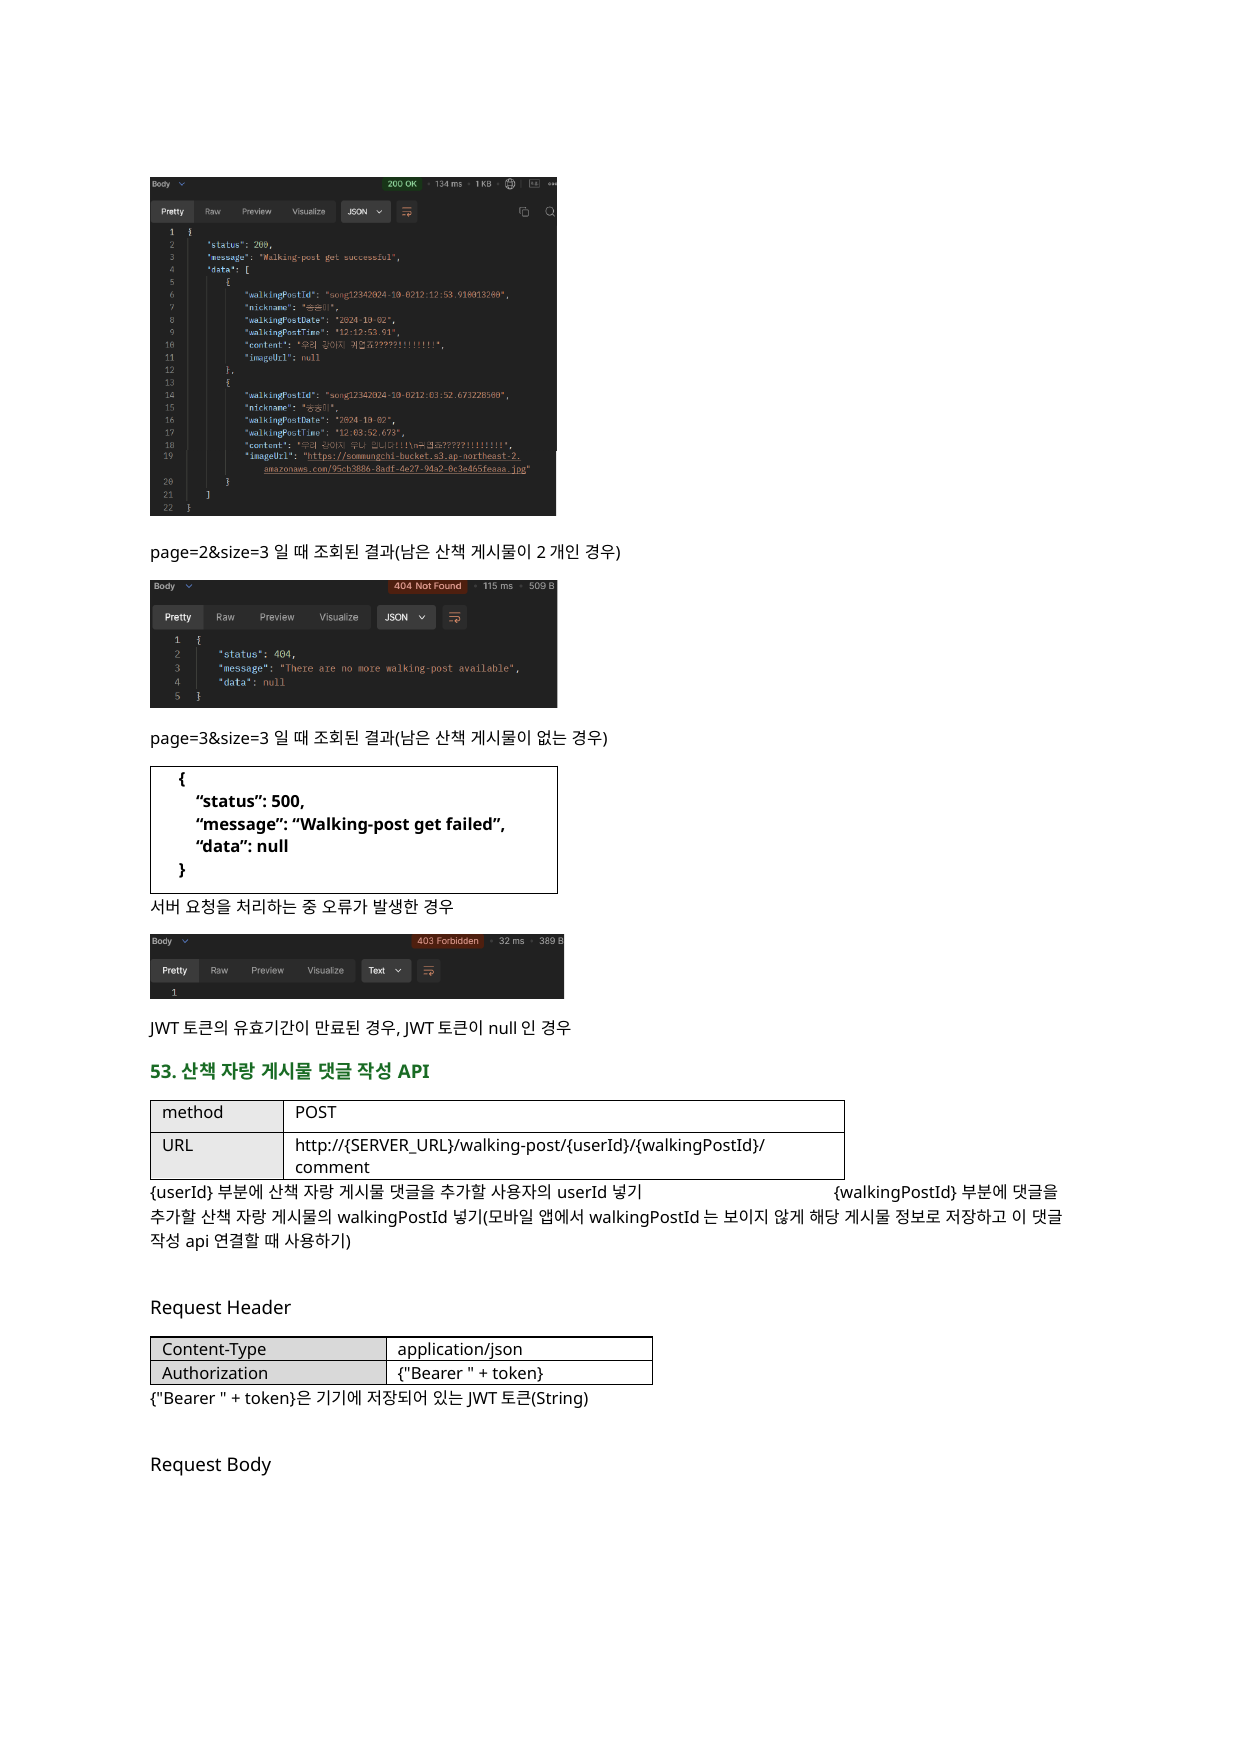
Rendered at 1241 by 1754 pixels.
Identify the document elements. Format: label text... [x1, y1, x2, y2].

picture [150, 934, 565, 999]
table_header method [151, 1101, 283, 1132]
text Request Header [150, 1294, 1090, 1320]
text {userId} 부분에 산책 자랑 게시물 댓글을 추가할 사용자의 userId 넣기 {walkingPostId} 부분에 댓글을 추가할 산책 자랑 게시물의 walkingPostId 넣기(모바일 앱에서 walkingPostId는 보이지 않게 해당 게시물 정보로 저장하고 이 댓글 작성 api 연결할 때 사용하기) [150, 1179, 1090, 1252]
text 서버 요청을 처리하는 중 오류가 발생한 경우 [150, 894, 1090, 918]
text 53. 산책 자랑 게시물 댓글 작성 API [150, 1056, 1090, 1083]
table_cell {"Bearer " + token} [387, 1361, 652, 1384]
text page=3&size=3 일 때 조회된 결과(남은 산책 게시물이 없는 경우) [150, 725, 1090, 749]
table_header Content-Type [151, 1338, 386, 1360]
table_cell Authorization [151, 1361, 386, 1384]
table_header { “status”: 500, “message”: “Walking-post get failed”, “data”: null } [151, 767, 557, 893]
picture [150, 580, 558, 708]
table_header POST [284, 1101, 844, 1132]
table_cell URL [151, 1133, 283, 1178]
text Request Body [150, 1451, 1090, 1477]
text JWT토큰의 유효기간이 만료된 경우, JWT토큰이 null인 경우 [150, 1015, 1090, 1039]
table_cell http://{SERVER_URL}/walking-post/{userId}/{walkingPostId}/comment [284, 1133, 844, 1178]
picture [150, 177, 557, 516]
text {"Bearer " + token}은 기기에 저장되어 있는 JWT토큰(String) [150, 1385, 1090, 1409]
table_header application/json [387, 1338, 652, 1360]
text page=2&size=3 일 때 조회된 결과(남은 산책 게시물이 2개인 경우) [150, 539, 1090, 563]
